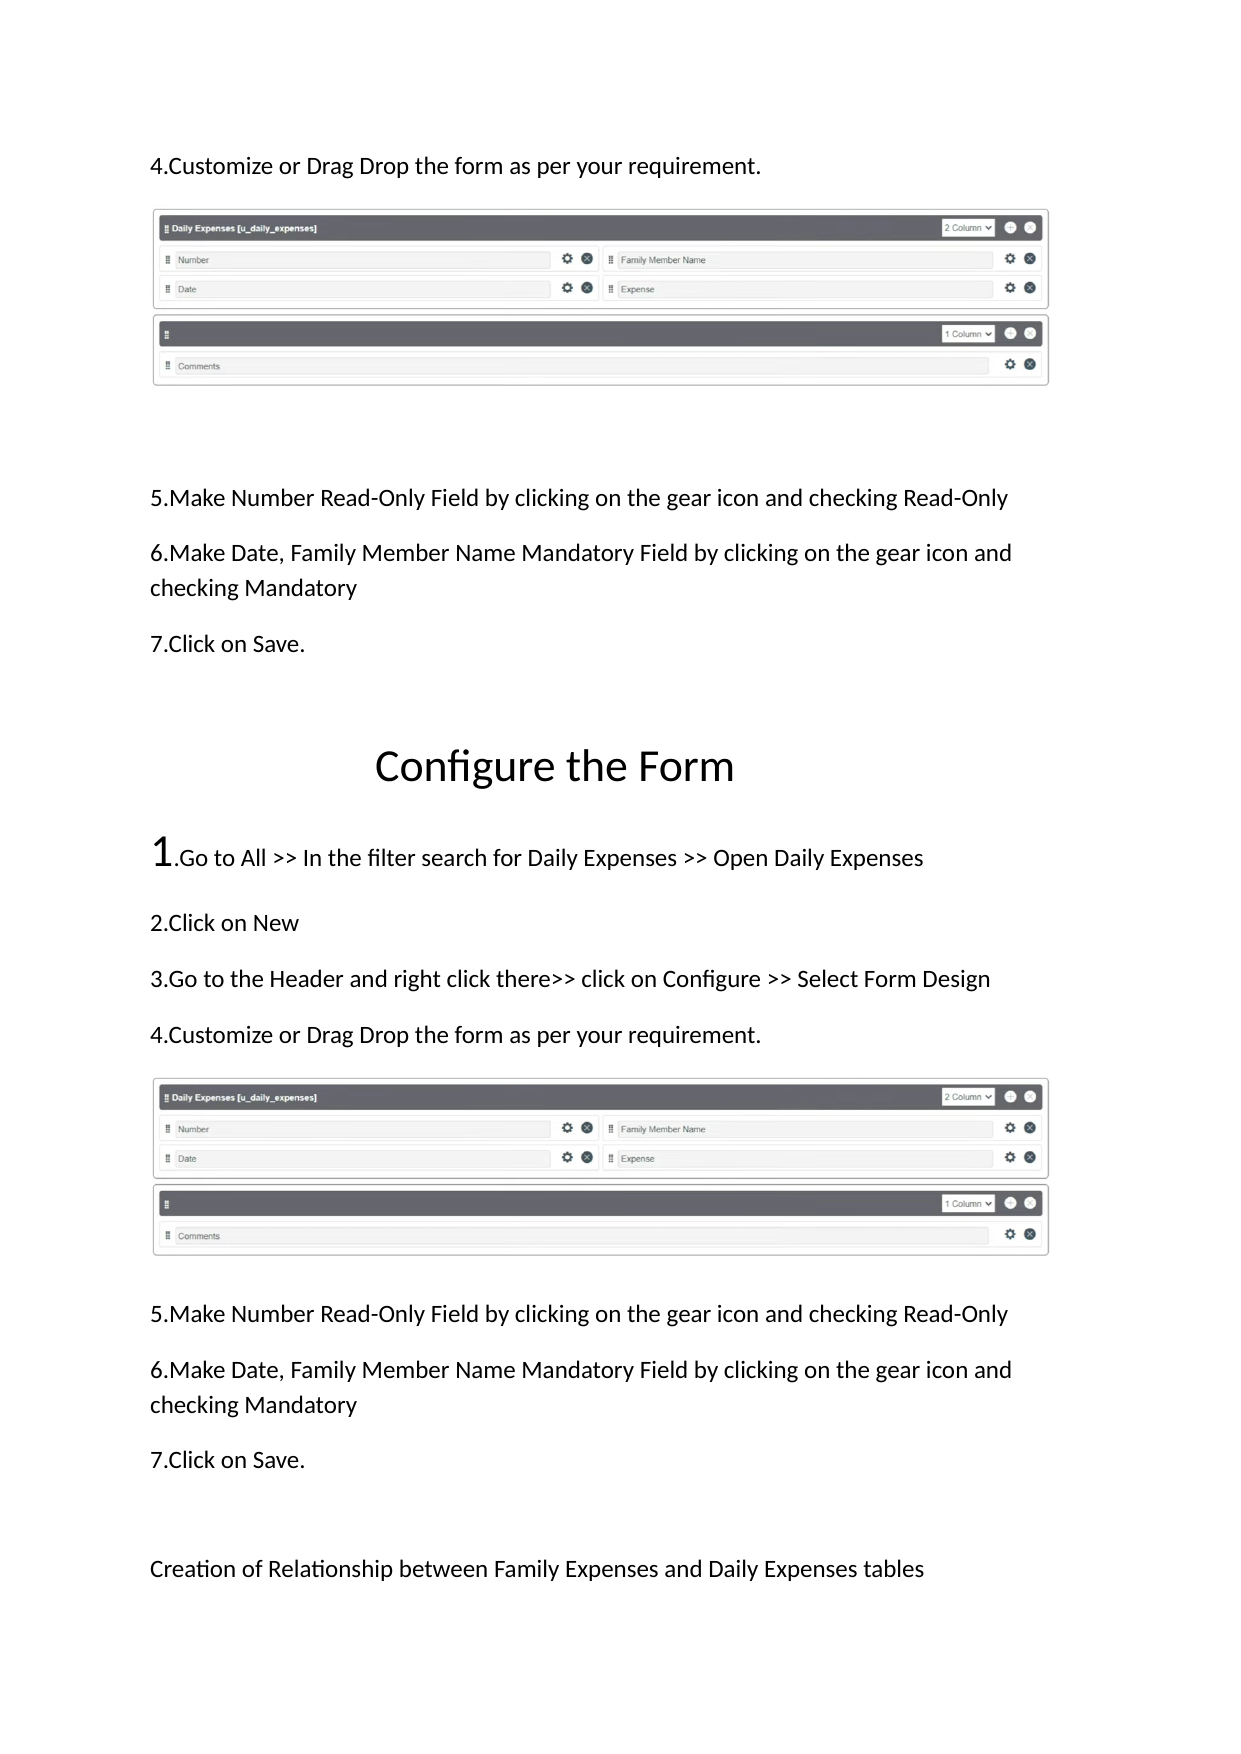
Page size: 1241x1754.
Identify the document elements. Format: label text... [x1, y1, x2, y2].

text 5.Make Number Read-Only Field by clicking on the gear icon and checking Read-Only [150, 482, 1090, 512]
text Configure the Form [150, 737, 1090, 793]
text 3.Go to the Header and right click there>> click on Configure >> Select Form Design [150, 963, 1090, 994]
text 7.Click on Save. [150, 628, 1090, 659]
text 5.Make Number Read-Only Field by clicking on the gear icon and checking Read-Only [150, 1298, 1090, 1328]
text 7.Click on Save. [150, 1444, 1090, 1475]
text 1.Go to All >> In the filter search for Daily Expenses >> Open Daily Expenses [150, 822, 1090, 878]
picture [150, 205, 1050, 387]
text 6.Make Date, Family Member Name Mandatory Field by clicking on the gear icon and checking Mandatory [150, 538, 1090, 603]
picture [150, 1075, 1050, 1257]
text Creation of Relationship between Family Expenses and Daily Expenses tables [150, 1553, 1090, 1584]
text 6.Make Date, Family Member Name Mandatory Field by clicking on the gear icon and checking Mandatory [150, 1354, 1090, 1419]
text 4.Customize or Drag Drop the form as per your requirement. [150, 150, 1090, 181]
text 2.Click on New [150, 907, 1090, 938]
text 4.Customize or Drag Drop the form as per your requirement. [150, 1019, 1090, 1050]
